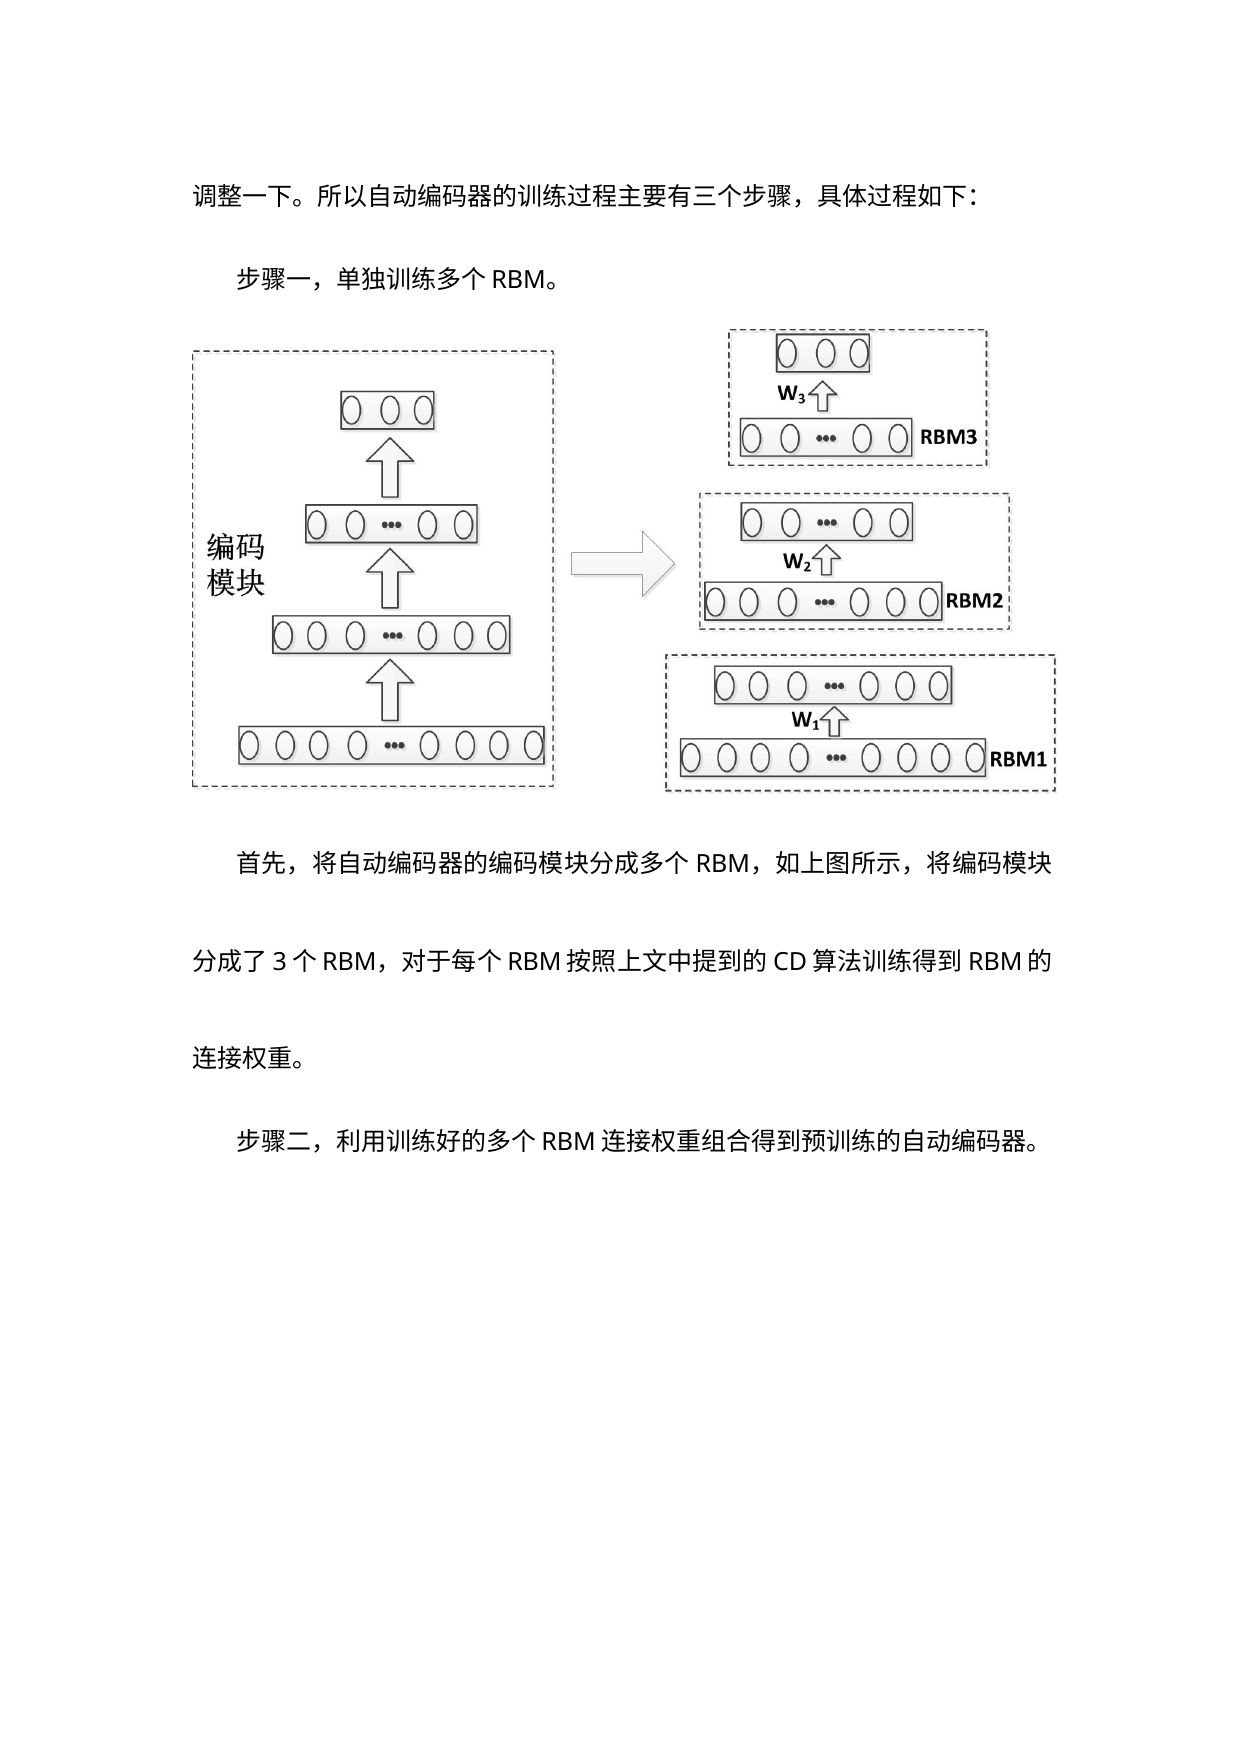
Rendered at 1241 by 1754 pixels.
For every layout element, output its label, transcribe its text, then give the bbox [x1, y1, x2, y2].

picture [192, 328, 1058, 794]
text 首先，将自动编码器的编码模块分成多个RBM，如上图所示，将编码模块分成了3个RBM，对于每个RBM按照上文中提到的CD算法训练得到RBM的连接权重。 [192, 829, 1053, 1089]
text 步骤二，利用训练好的多个RBM连接权重组合得到预训练的自动编码器。 [192, 1107, 1053, 1172]
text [192, 162, 1053, 227]
text 步骤一，单独训练多个RBM。 [192, 245, 1053, 310]
